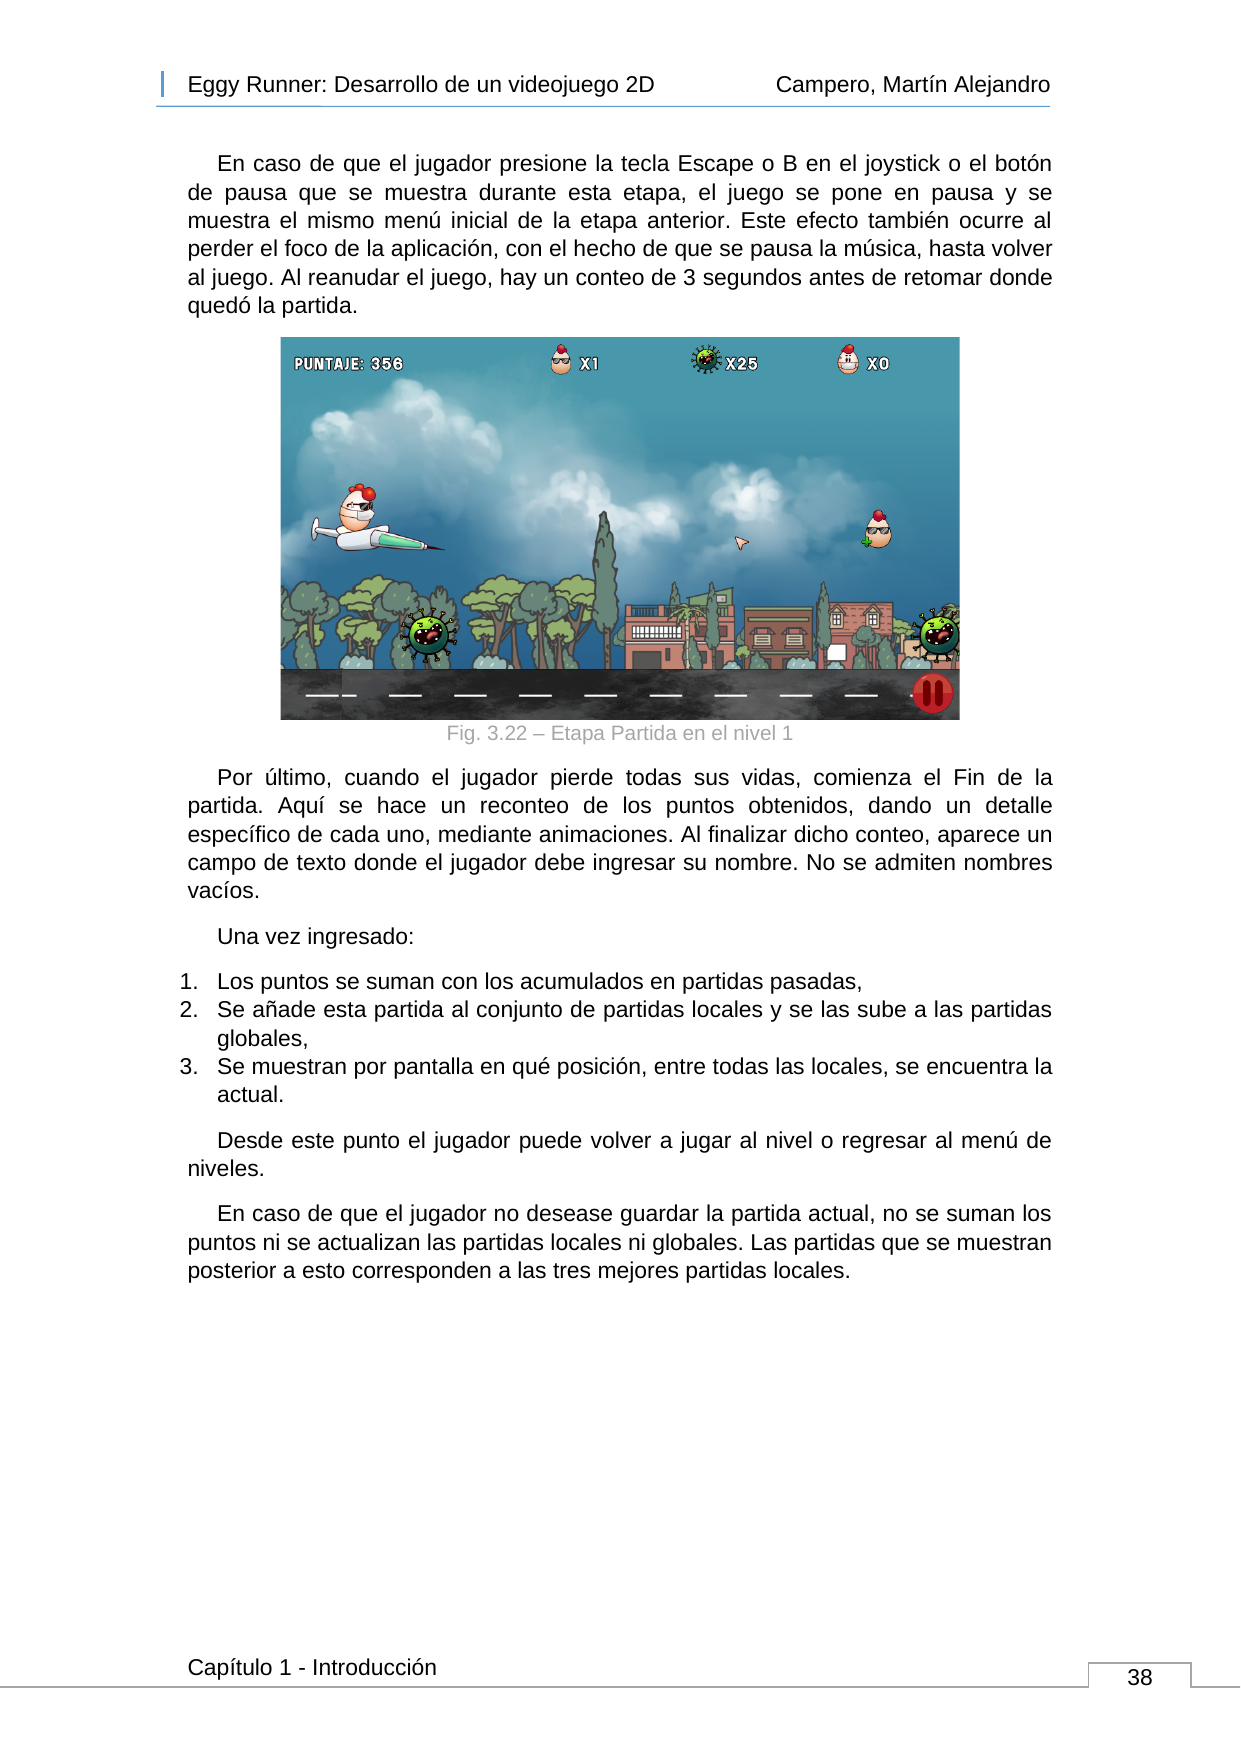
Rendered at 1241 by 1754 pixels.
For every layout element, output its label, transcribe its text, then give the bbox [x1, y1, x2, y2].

list Se añade esta partida al conjunto de partidas locales y se las sube a las partidas globales, [179, 996, 1053, 1051]
text Fig. 3.22 – Etapa Partida en el nivel 1 [187, 721, 1053, 745]
picture [280, 337, 960, 720]
text Una vez ingresado: [187, 923, 1053, 949]
text En caso de que el jugador presione la tecla Escape o B en el joystick o el botón de pausa que se muestra durante esta etapa, el juego se pone en pausa y se muestra el mismo menú inicial de la etapa anterior. Este efecto también ocurre al perder el foco de la aplicación, con el hecho de que se pausa la música, hasta volver al juego. Al reanudar el juego, hay un conteo de 3 segundos antes de retomar donde quedó la partida. [187, 150, 1053, 318]
list Los puntos se suman con los acumulados en partidas pasadas, [179, 968, 1053, 994]
text En caso de que el jugador no desease guardar la partida actual, no se suman los puntos ni se actualizan las partidas locales ni globales. Las partidas que se muestran posterior a esto corresponden a las tres mejores partidas locales. [187, 1200, 1053, 1283]
list Se muestran por pantalla en qué posición, entre todas las locales, se encuentra la actual. [179, 1053, 1053, 1108]
text Desde este punto el jugador puede volver a jugar al nivel o regresar al menú de niveles. [187, 1127, 1053, 1181]
text Por último, cuando el jugador pierde todas sus vidas, comienza el Fin de la partida. Aquí se hace un reconteo de los puntos obtenidos, dando un detalle específico de cada uno, mediante animaciones. Al finalizar dicho conteo, aparece un campo de texto donde el jugador debe ingresar su nombre. No se admiten nombres vacíos. [187, 764, 1053, 904]
